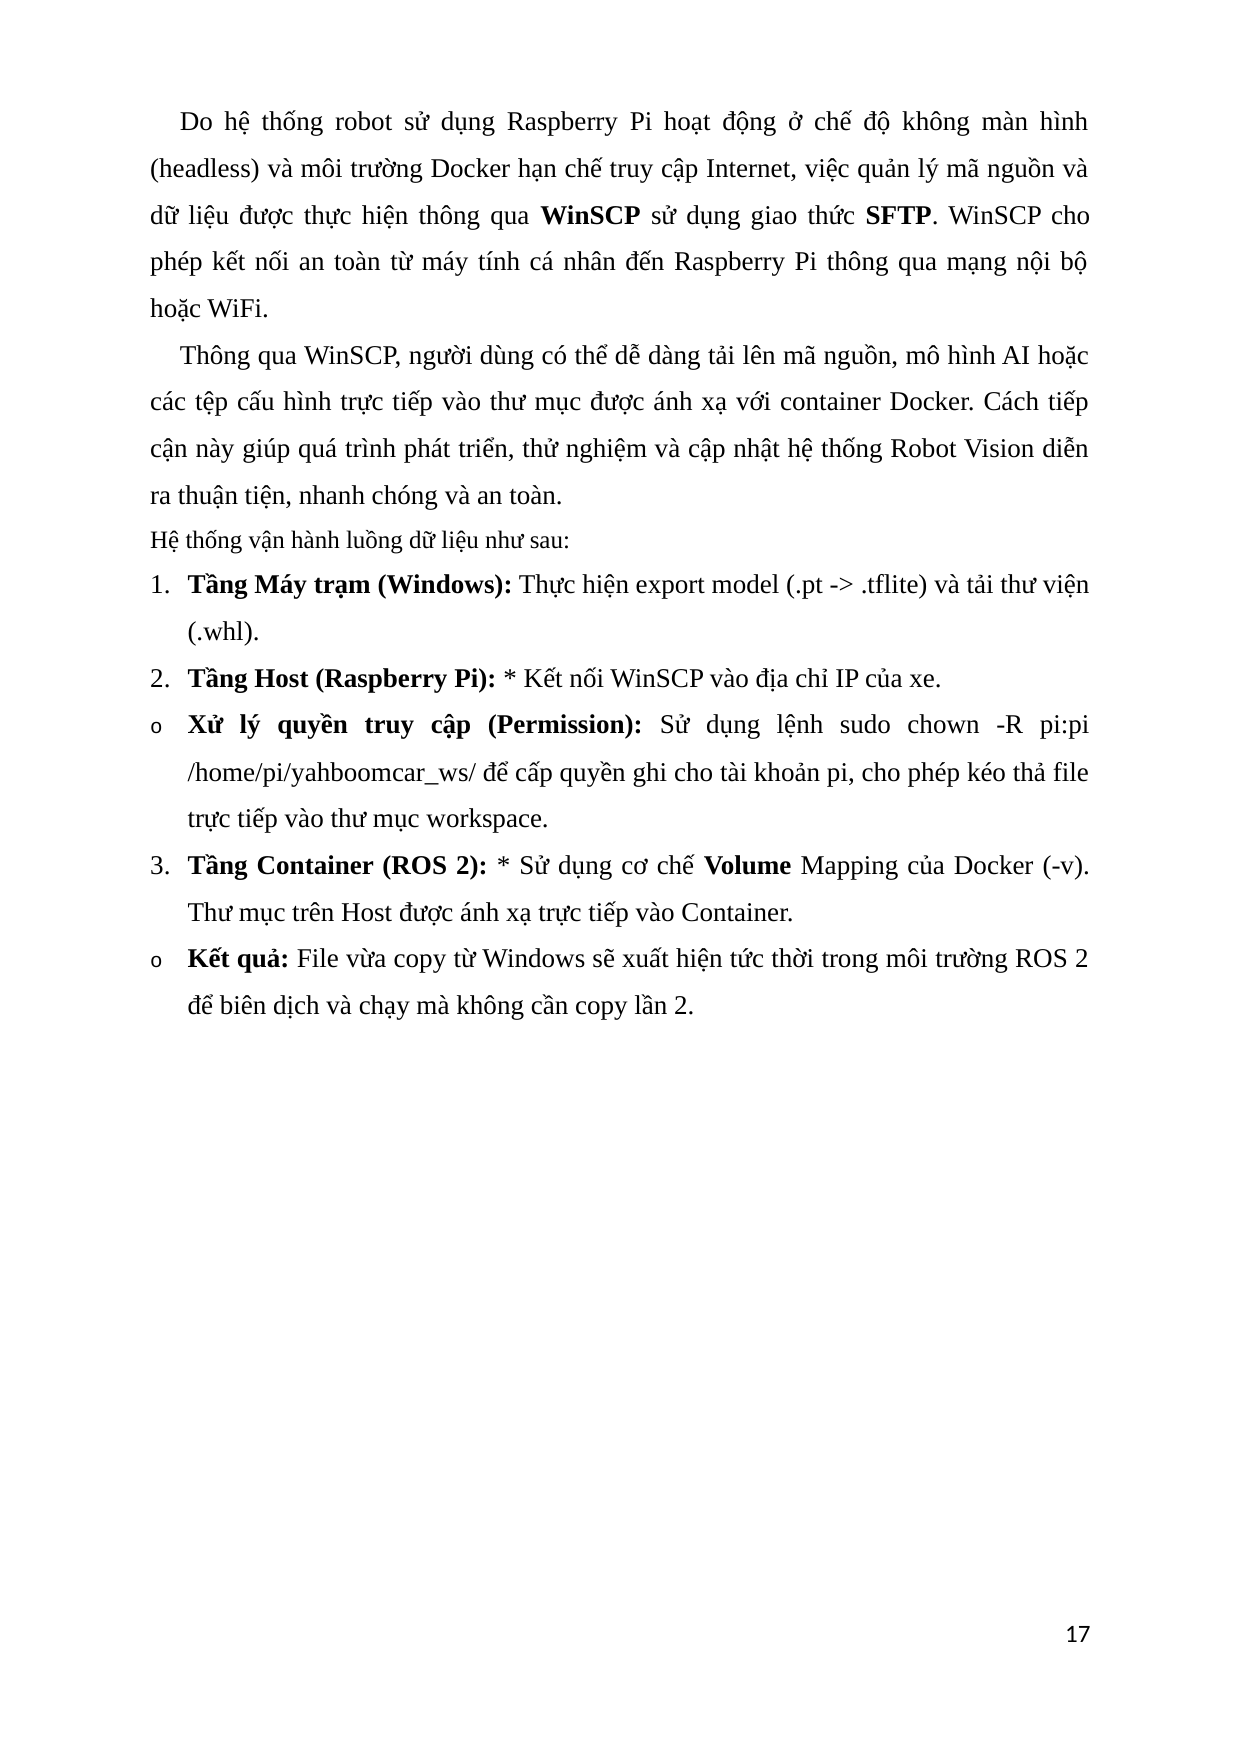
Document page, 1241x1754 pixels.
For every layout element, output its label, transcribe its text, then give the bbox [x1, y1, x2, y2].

list Tầng Container (ROS 2): * Sử dụng cơ chế Volume Mapping của Docker (-v). Thư mục trên Host được ánh xạ trực tiếp vào Container. [150, 849, 1090, 927]
list Kết quả: File vừa copy từ Windows sẽ xuất hiện tức thời trong môi trường ROS 2 để biên dịch và chạy mà không cần copy lần 2. [150, 942, 1090, 1021]
list Xử lý quyền truy cập (Permission): Sử dụng lệnh sudo chown -R pi:pi /home/pi/yahboomcar_ws/ để cấp quyền ghi cho tài khoản pi, cho phép kéo thả file trực tiếp vào thư mục workspace. [150, 709, 1090, 833]
text Hệ thống vận hành luồng dữ liệu như sau: [150, 526, 1090, 554]
text Thông qua WinSCP, người dùng có thể dễ dàng tải lên mã nguồn, mô hình AI hoặc các tệp cấu hình trực tiếp vào thư mục được ánh xạ với container Docker. Cách tiếp cận này giúp quá trình phát triển, thử nghiệm và cập nhật hệ thống Robot Vision diễn ra thuận tiện, nhanh chóng và an toàn. [150, 339, 1090, 510]
text Do hệ thống robot sử dụng Raspberry Pi hoạt động ở chế độ không màn hình (headless) và môi trường Docker hạn chế truy cập Internet, việc quản lý mã nguồn và dữ liệu được thực hiện thông qua WinSCP sử dụng giao thức SFTP. WinSCP cho phép kết nối an toàn từ máy tính cá nhân đến Raspberry Pi thông qua mạng nội bộ hoặc WiFi. [150, 106, 1090, 323]
list Tầng Máy trạm (Windows): Thực hiện export model (.pt -> .tflite) và tải thư viện (.whl). [150, 569, 1090, 646]
list Tầng Host (Raspberry Pi): * Kết nối WinSCP vào địa chỉ IP của xe. [150, 662, 1090, 693]
